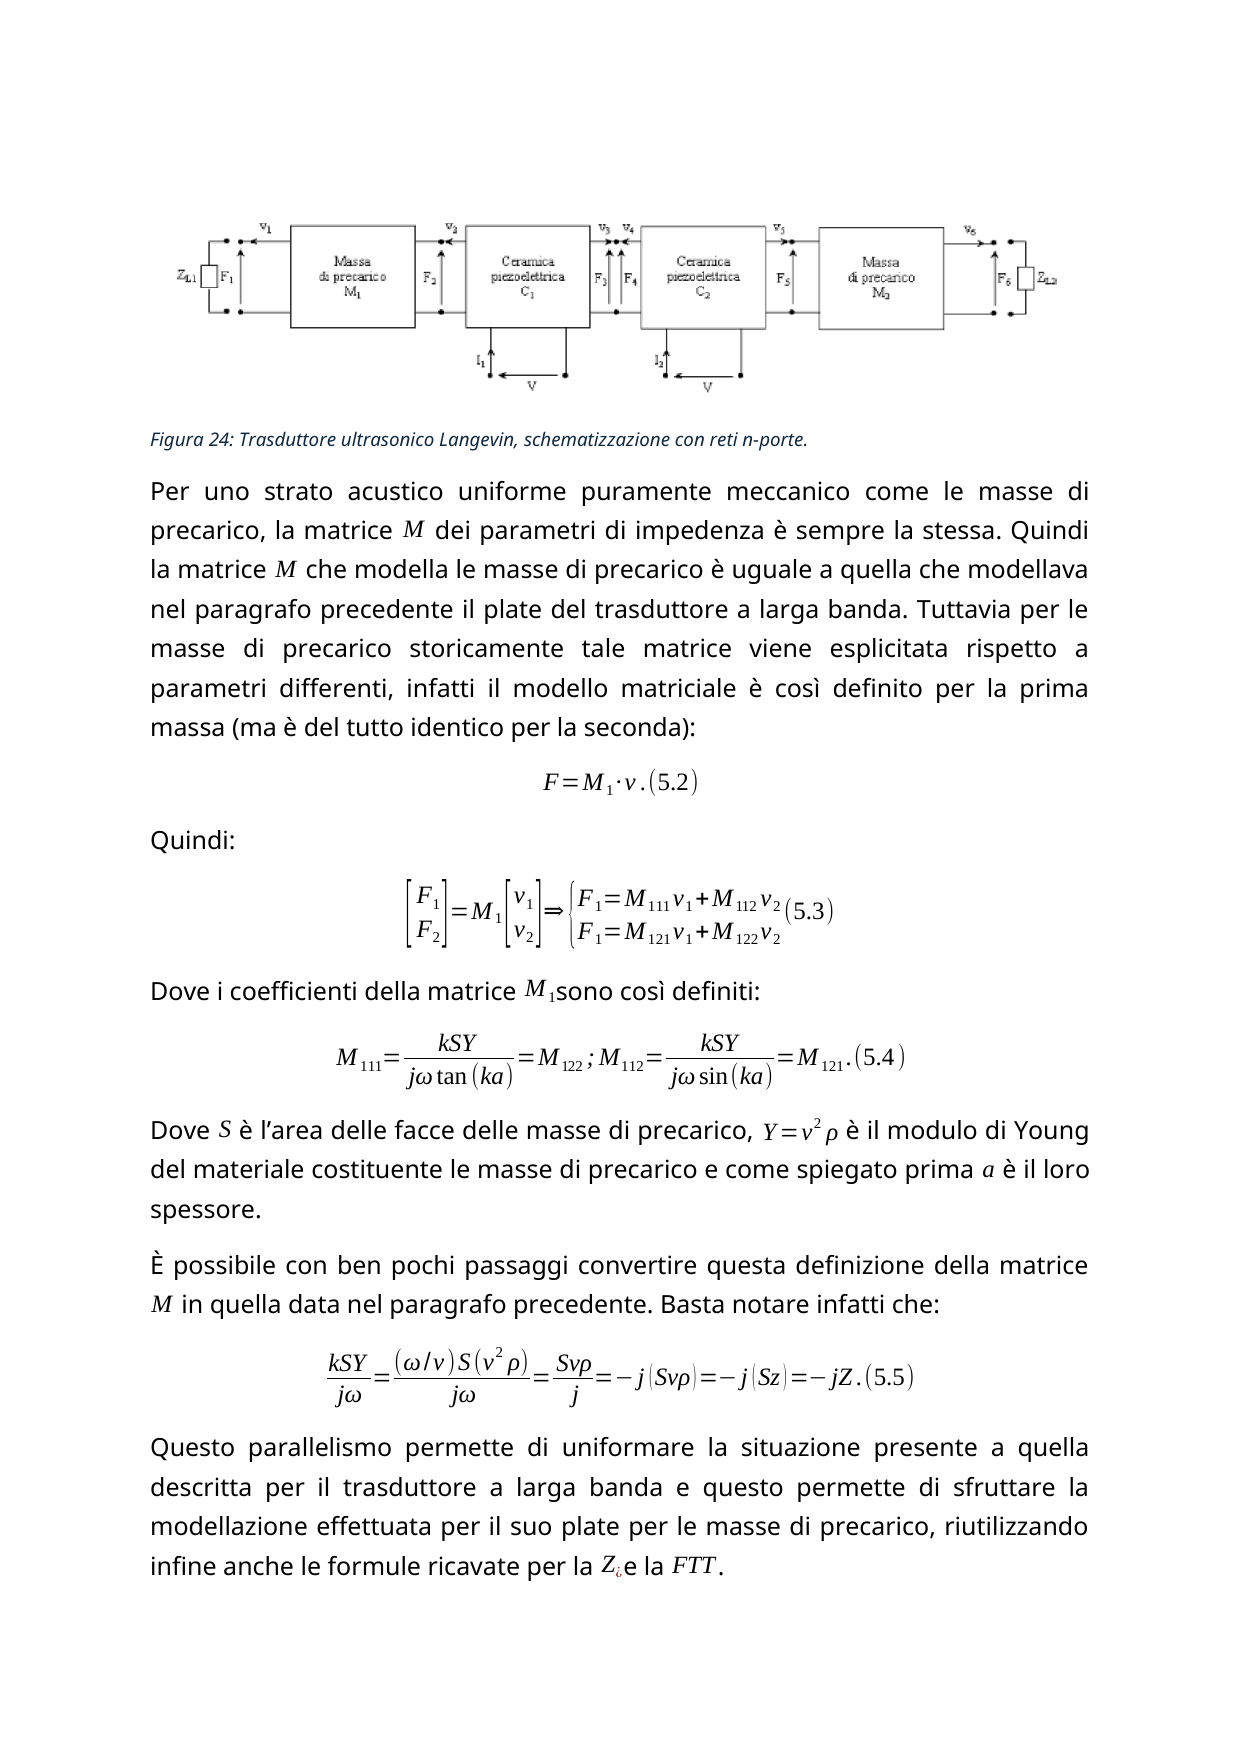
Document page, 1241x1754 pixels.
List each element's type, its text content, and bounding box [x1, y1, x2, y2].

text Questo parallelismo permette di uniformare la situazione presente a quella descritta per il trasduttore a larga banda e questo permette di sfruttare la modellazione effettuata per il suo plate per le masse di precarico, riutilizzando infine anche le formule ricavate per la e la . [150, 1430, 1090, 1582]
picture [150, 150, 1087, 405]
text Dove è l’area delle facce delle masse di precarico, è il modulo di Young del materiale costituente le masse di precarico e come spiegato prima è il loro spessore. [150, 1113, 1090, 1226]
text È possibile con ben pochi passaggi convertire questa definizione della matrice in quella data nel paragrafo precedente. Basta notare infatti che: [150, 1248, 1090, 1321]
text Quindi: [150, 822, 1090, 856]
text Per uno strato acustico uniforme puramente meccanico come le masse di precarico, la matrice dei parametri di impedenza è sempre la stessa. Quindi la matrice che modella le masse di precarico è uguale a quella che modellava nel paragrafo precedente il plate del trasduttore a larga banda. Tuttavia per le masse di precarico storicamente tale matrice viene esplicitata rispetto a parametri differenti, infatti il modello matriciale è così definito per la prima massa (ma è del tutto identico per la seconda): [150, 473, 1090, 744]
text Dove i coefficienti della matrice sono così definiti: [150, 973, 1090, 1007]
text Figura : Trasduttore ultrasonico Langevin, schematizzazione con reti n-porte. [150, 427, 1090, 452]
